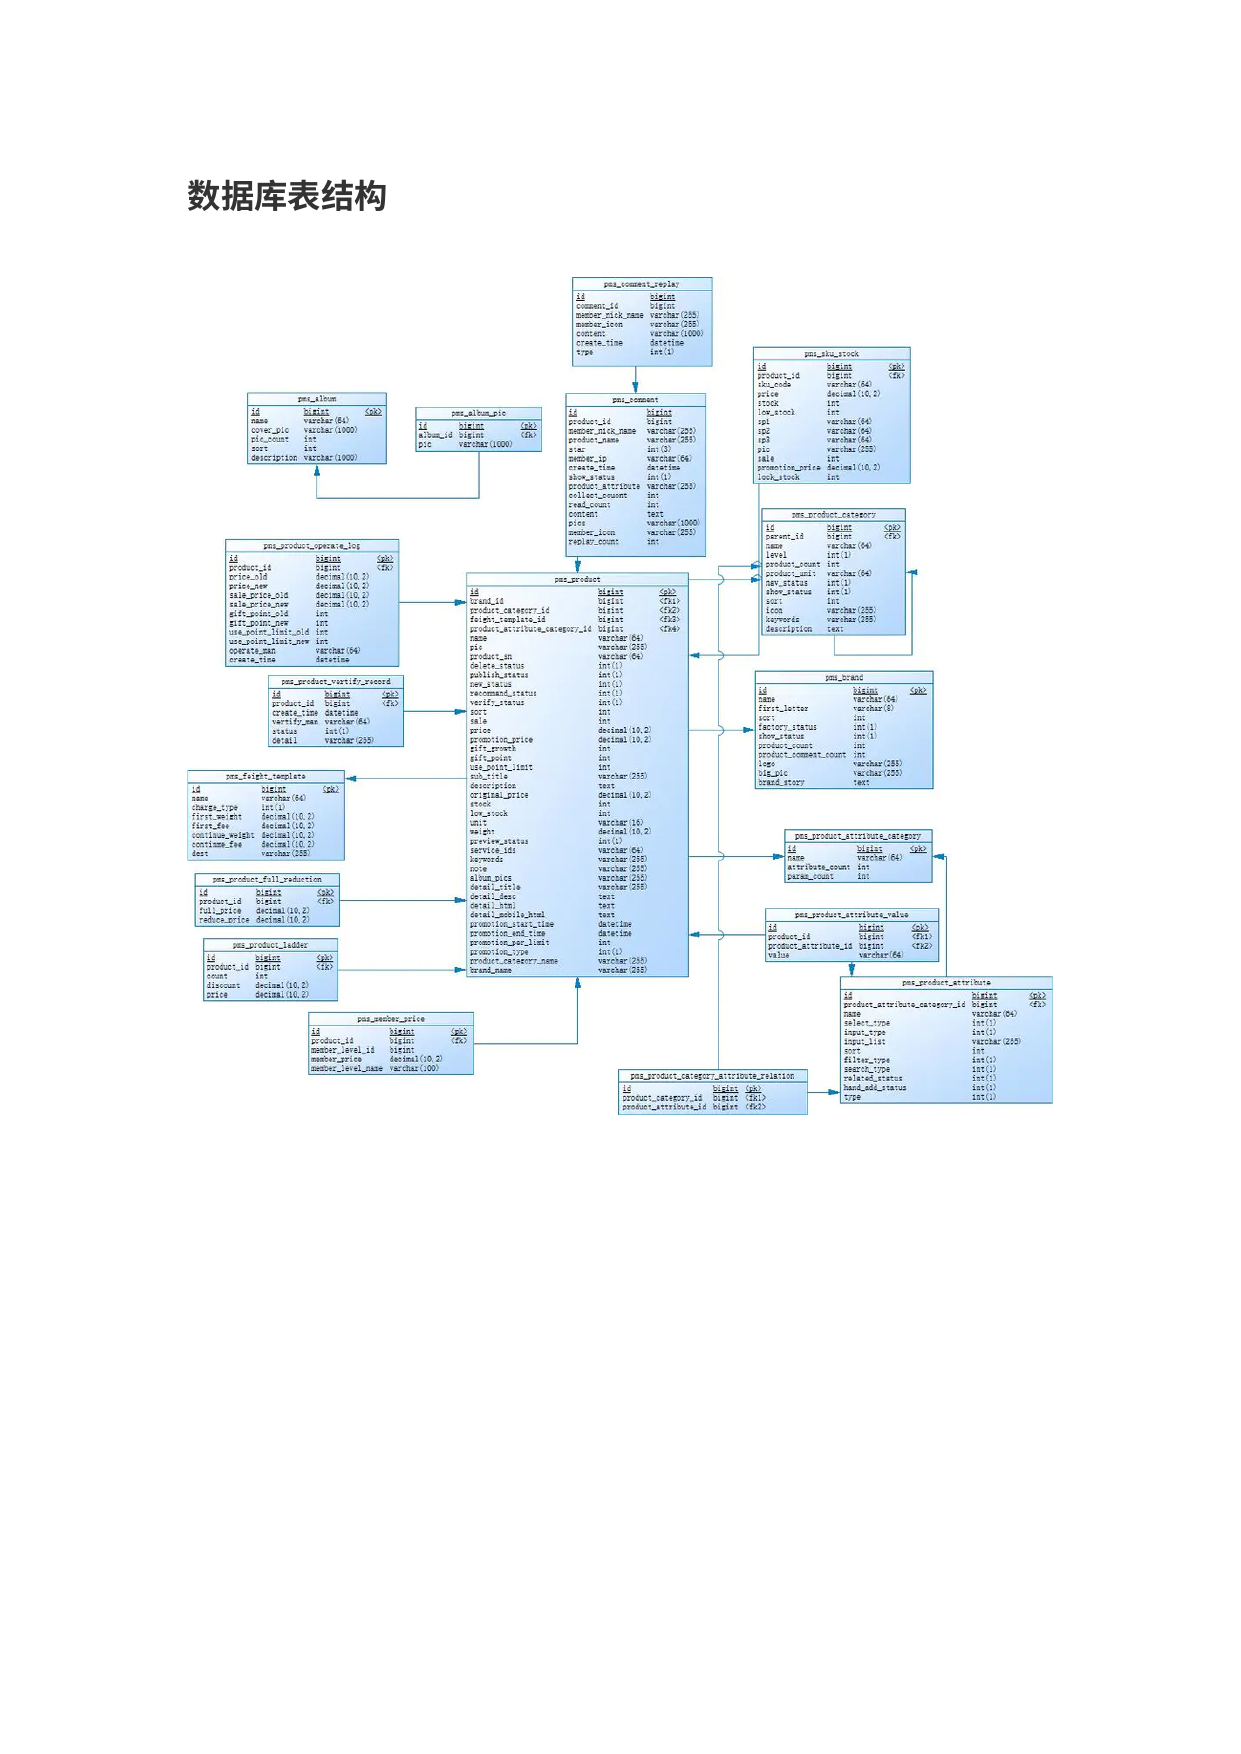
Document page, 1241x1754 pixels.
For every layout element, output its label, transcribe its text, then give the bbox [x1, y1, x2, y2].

picture [187, 277, 1053, 1115]
subtitle 数据库表结构 [187, 162, 1053, 227]
